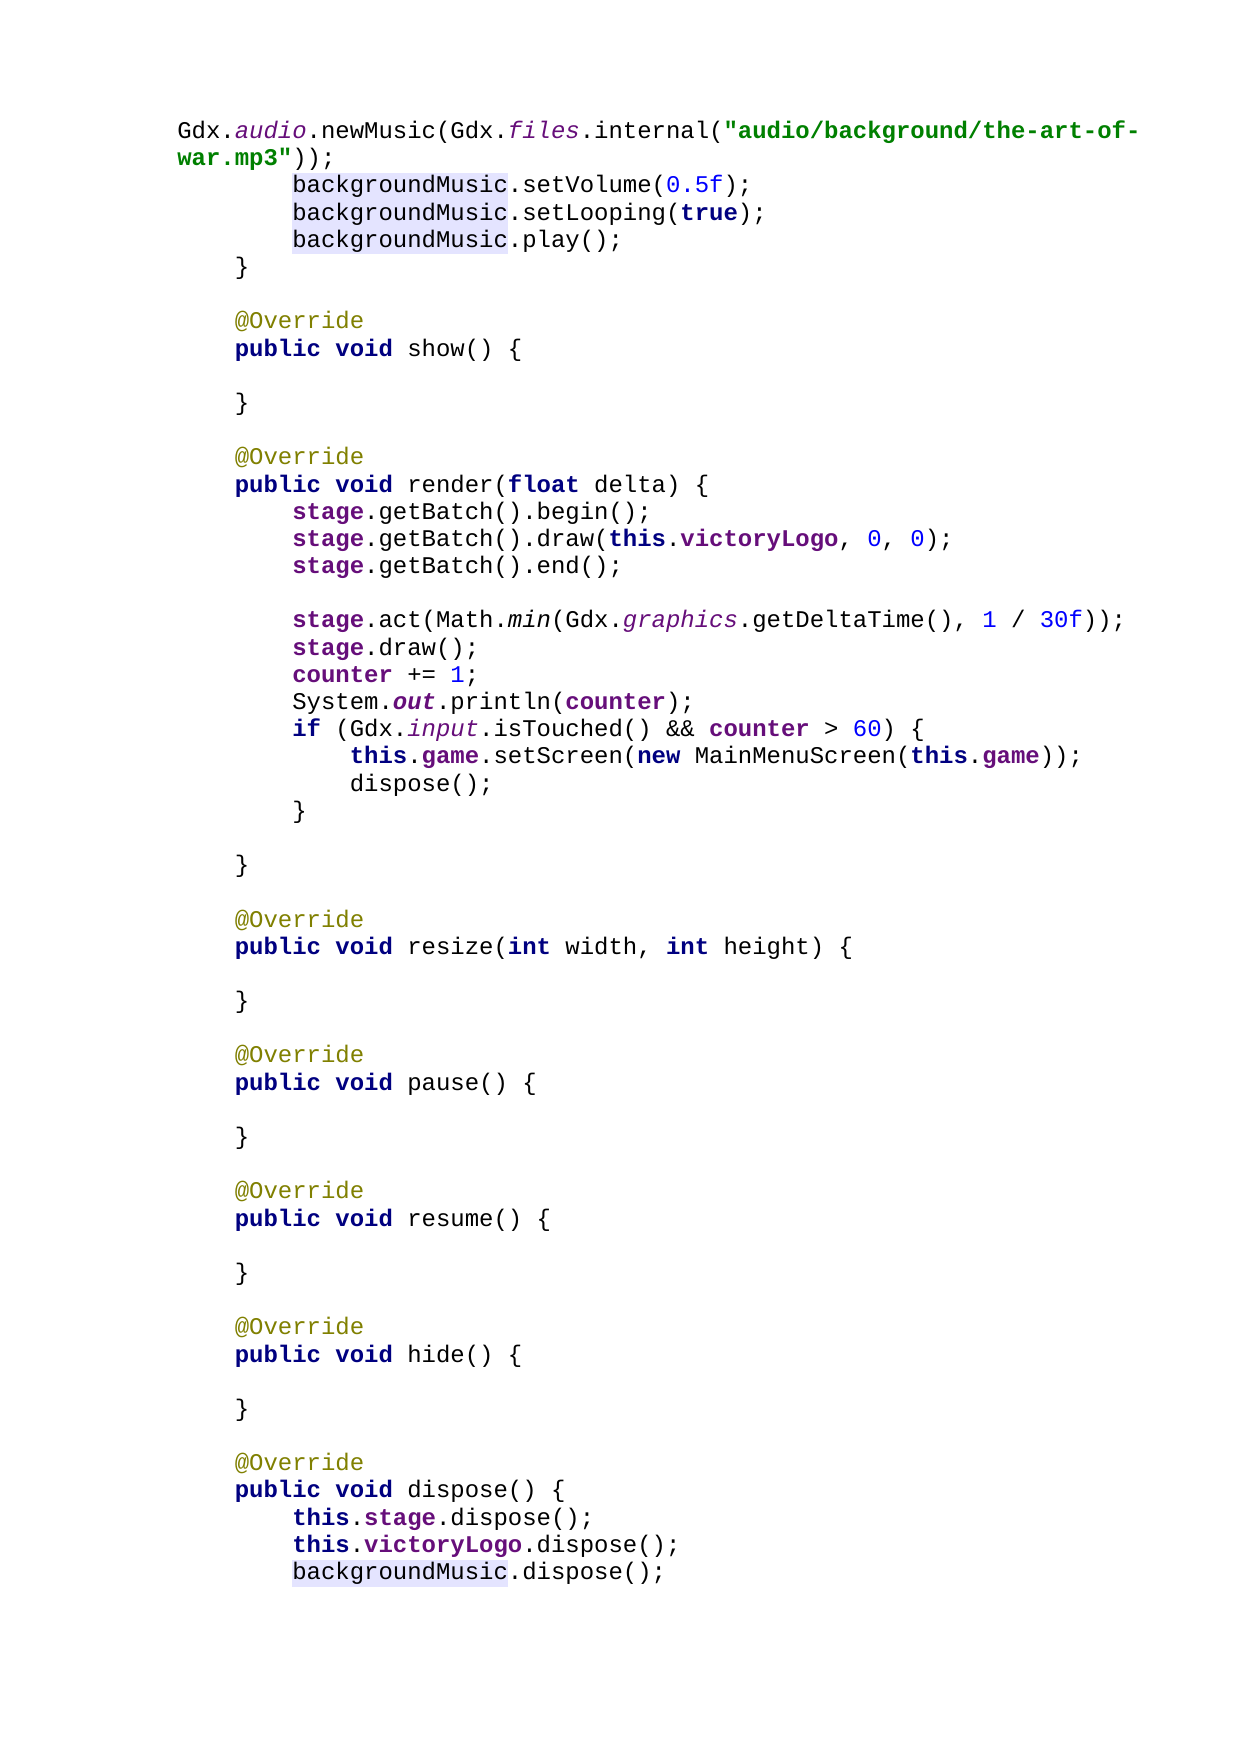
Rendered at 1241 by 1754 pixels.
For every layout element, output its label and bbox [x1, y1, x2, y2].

text [177, 118, 1152, 1587]
